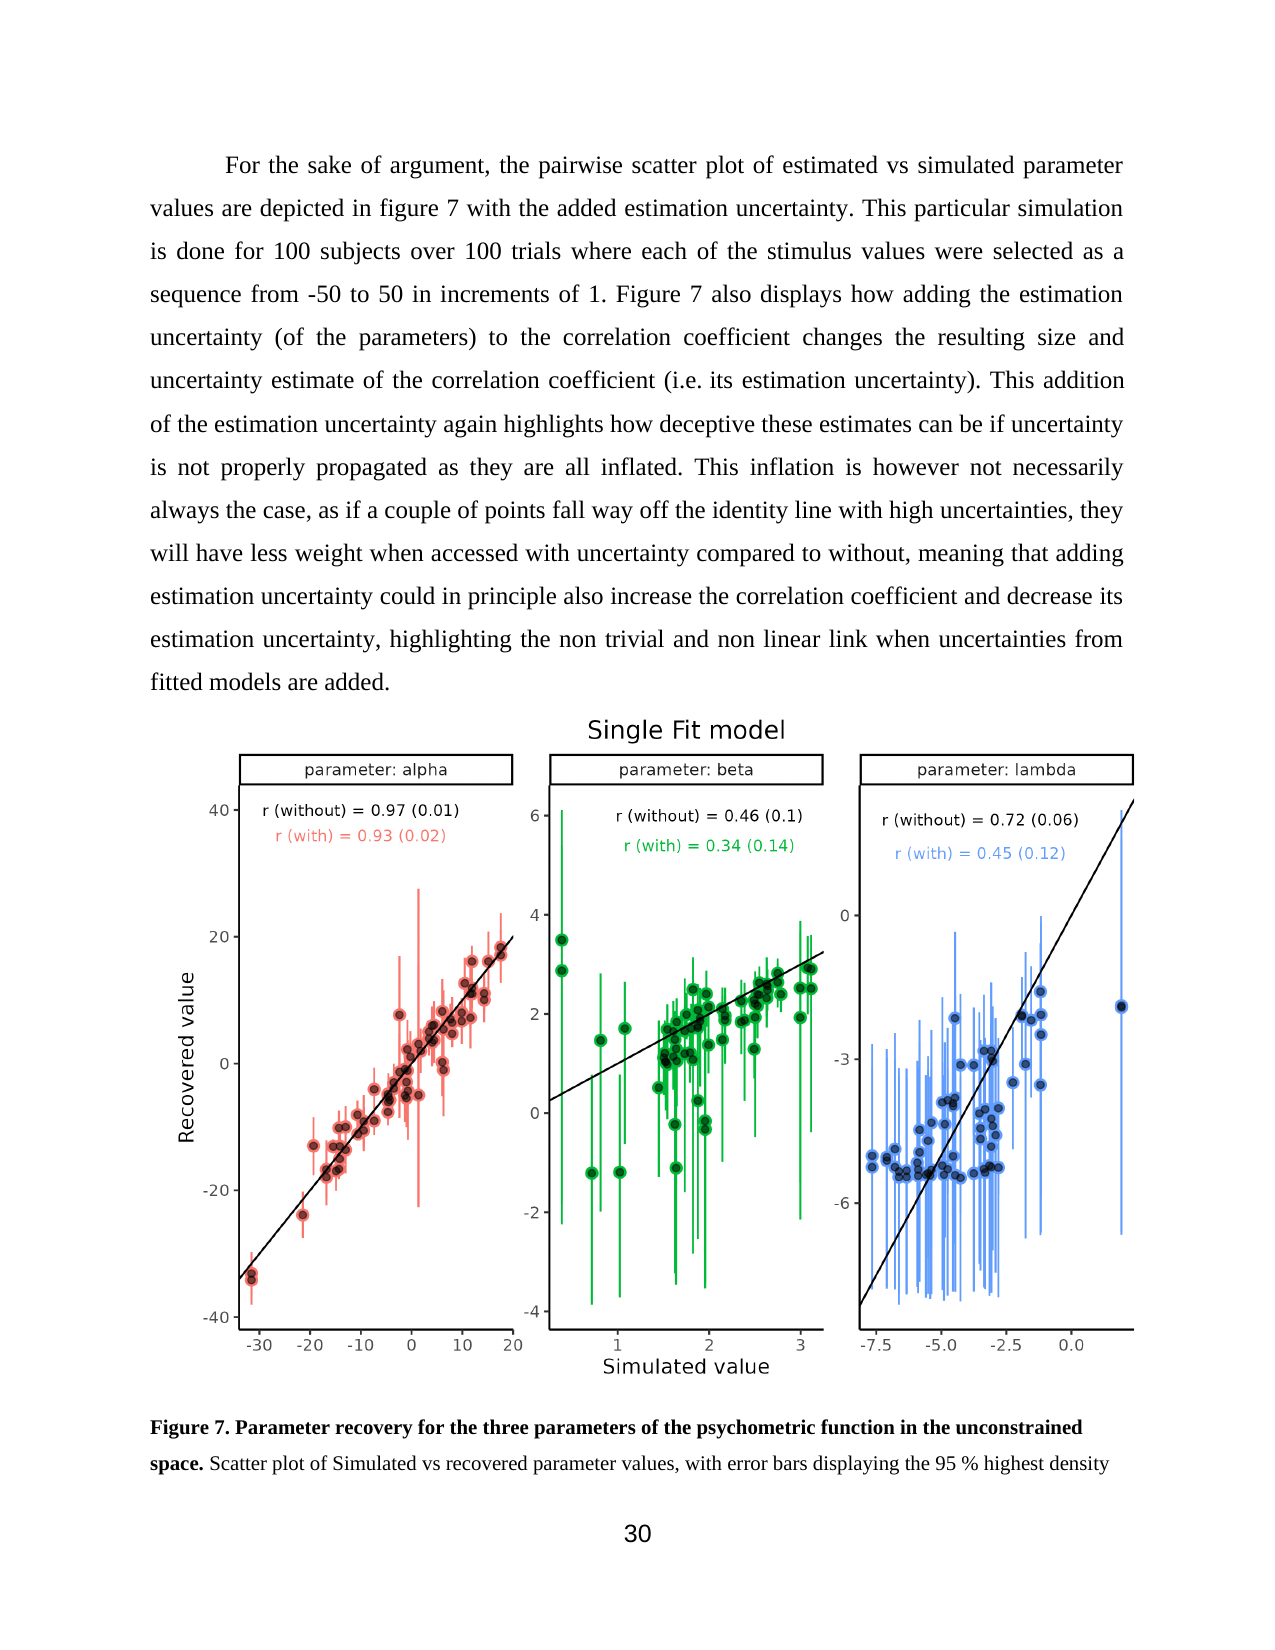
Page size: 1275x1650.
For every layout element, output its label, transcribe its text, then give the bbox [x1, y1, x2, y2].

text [150, 1414, 1125, 1475]
picture [168, 710, 1144, 1388]
text For the sake of argument, the pairwise scatter plot of estimated vs simulated parameter values are depicted in figure 7 with the added estimation uncertainty. This particular simulation is done for 100 subjects over 100 trials where each of the stimulus values were selected as a sequence from -50 to 50 in increments of 1. Figure 7 also displays how adding the estimation uncertainty (of the parameters) to the correlation coefficient changes the resulting size and uncertainty estimate of the correlation coefficient (i.e. its estimation uncertainty). This addition of the estimation uncertainty again highlights how deceptive these estimates can be if uncertainty is not properly propagated as they are all inflated. This inflation is however not necessarily always the case, as if a couple of points fall way off the identity line with high uncertainties, they will have less weight when accessed with uncertainty compared to without, meaning that adding estimation uncertainty could in principle also increase the correlation coefficient and decrease its estimation uncertainty, highlighting the non trivial and non linear link when uncertainties from fitted models are added. [150, 150, 1125, 696]
